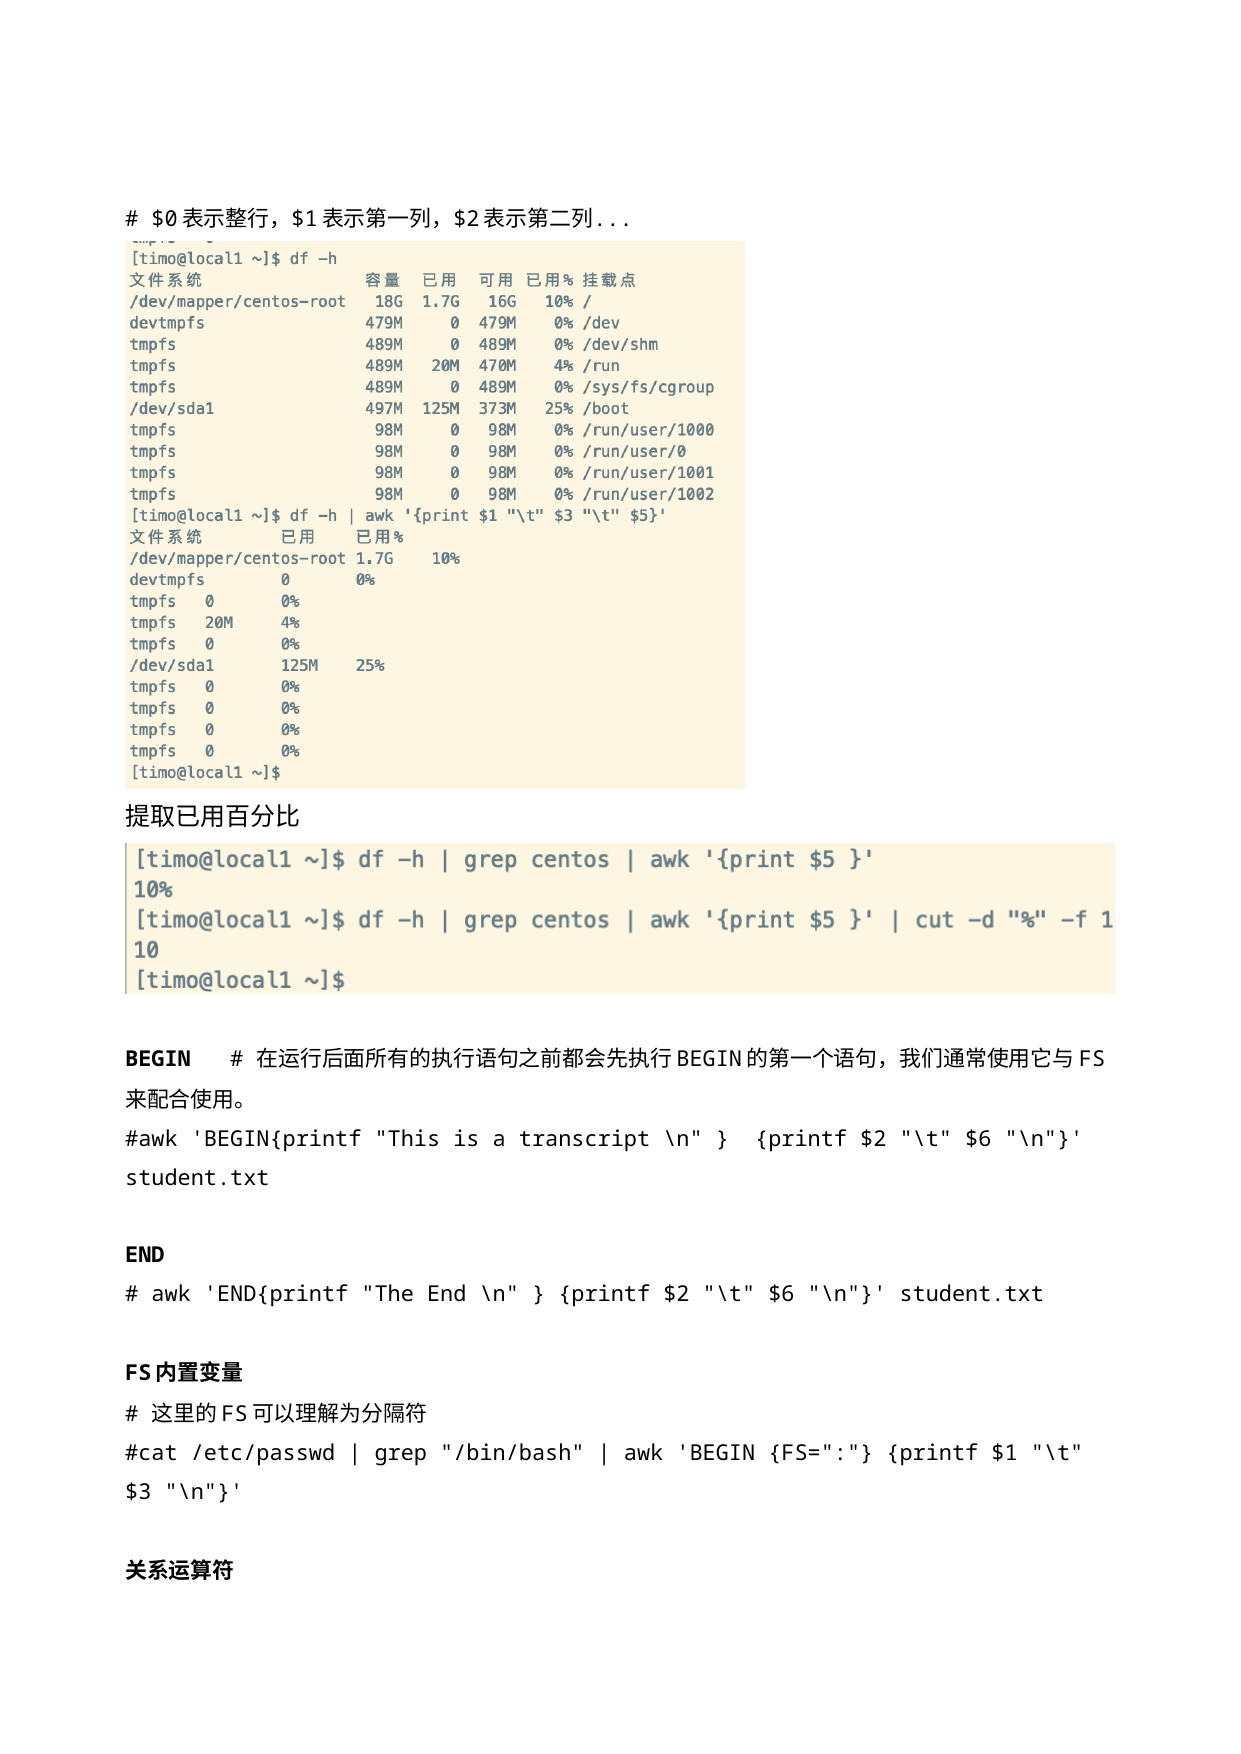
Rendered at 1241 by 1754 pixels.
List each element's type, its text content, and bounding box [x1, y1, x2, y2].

text #awk 'BEGIN{printf "This is a transcript \n" } {printf $2 "\t" $6 "\n"}' student.txt [125, 1123, 1115, 1191]
text FS内置变量 [125, 1355, 1115, 1387]
text # 这里的FS可以理解为分隔符 [125, 1396, 1115, 1428]
text # awk 'END{printf "The End \n" } {printf $2 "\t" $6 "\n"}' student.txt [125, 1278, 1115, 1307]
text # $0表示整行，$1表示第一列，$2表示第二列... [125, 201, 1115, 232]
text 提取已用百分比 [125, 797, 1115, 833]
picture [125, 843, 1116, 994]
text END [125, 1239, 1115, 1269]
picture [125, 241, 746, 789]
text #cat /etc/passwd | grep "/bin/bash" | awk 'BEGIN {FS=":"} {printf $1 "\t" $3 "\n"}' [125, 1437, 1115, 1506]
text 关系运算符 [125, 1553, 1115, 1585]
text BEGIN # 在运行后面所有的执行语句之前都会先执行BEGIN的第一个语句，我们通常使用它与FS来配合使用。 [125, 1041, 1115, 1113]
